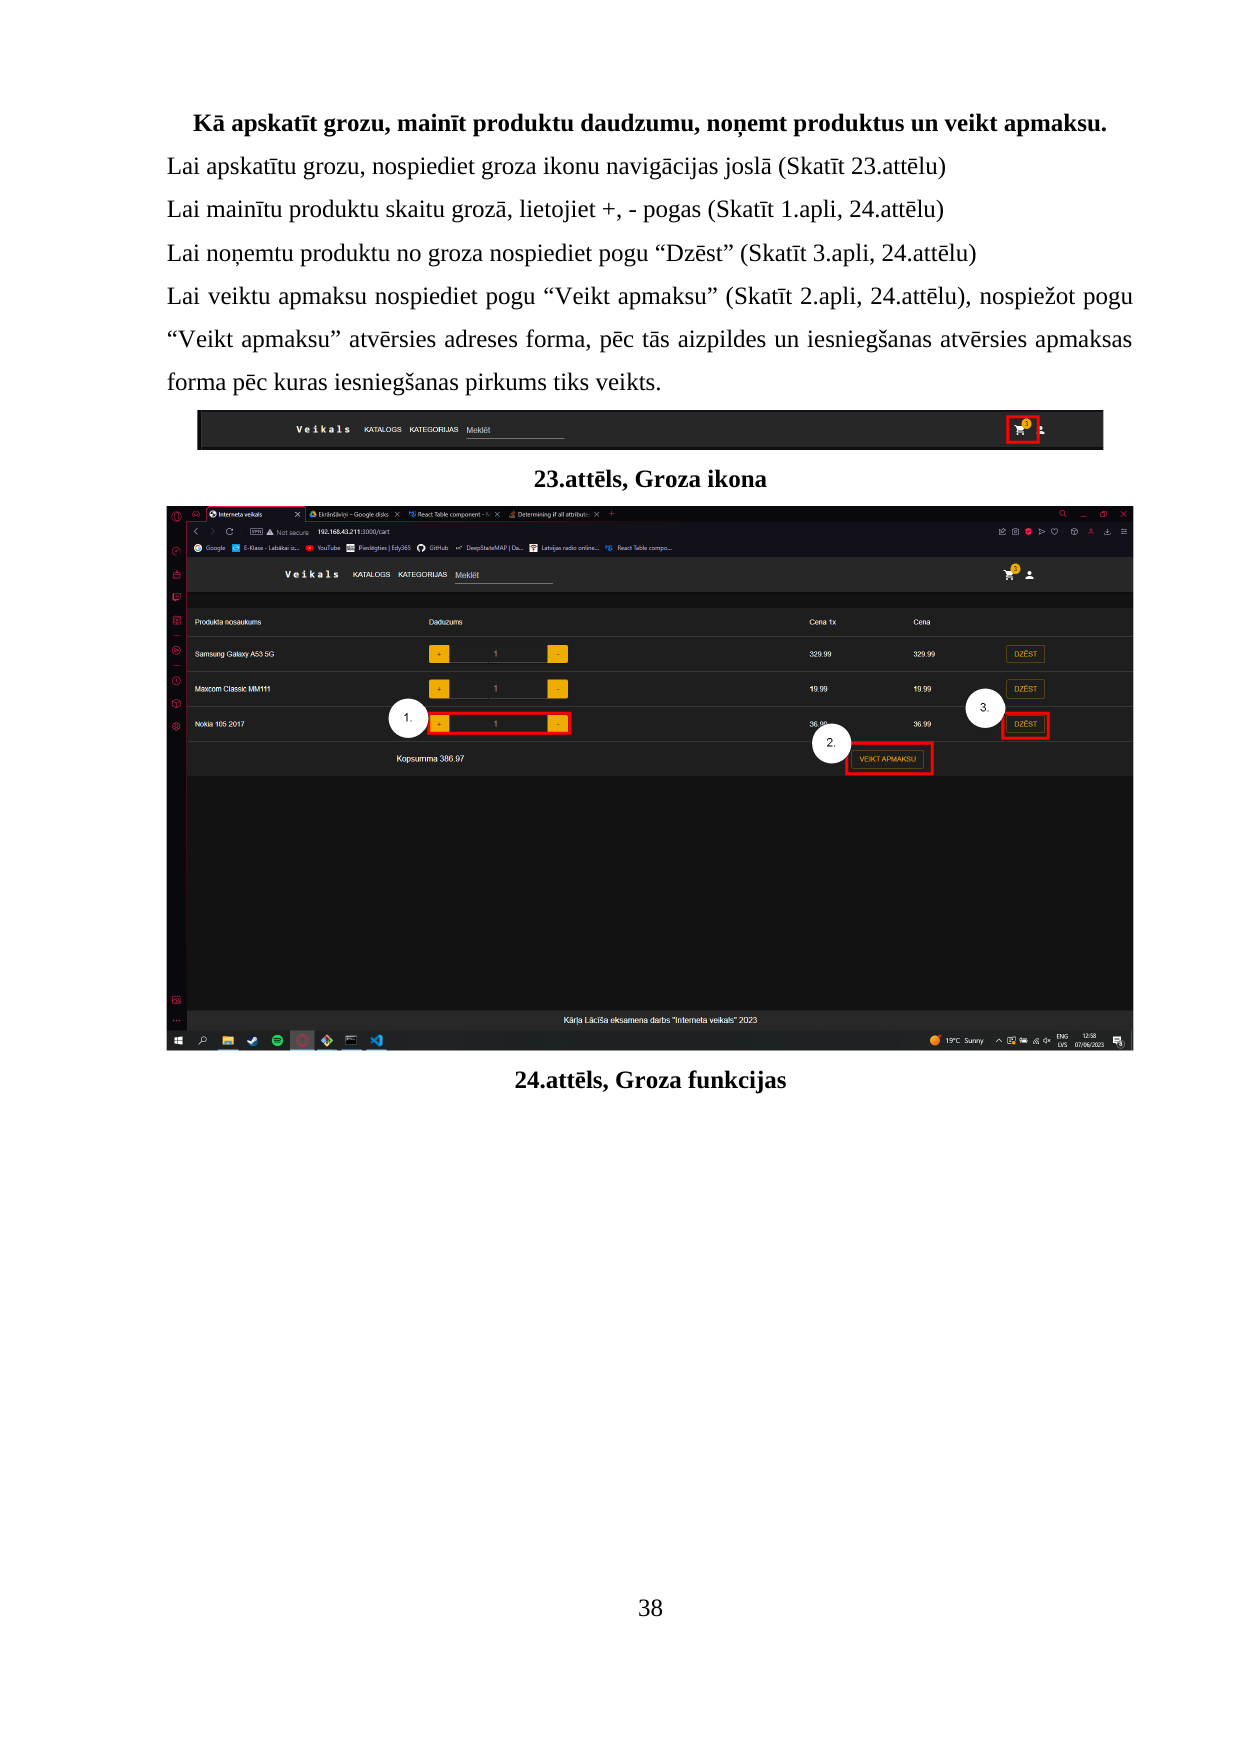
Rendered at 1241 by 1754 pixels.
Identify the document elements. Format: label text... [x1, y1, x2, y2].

picture [166, 506, 1134, 1051]
picture [197, 410, 1104, 450]
text 23.attēls, Groza ikona [167, 464, 1134, 492]
text Lai veiktu apmaksu nospiediet pogu “Veikt apmaksu” (Skatīt 2.apli, 24.attēlu), nospiežot pogu “Veikt apmaksu” atvērsies adreses forma, pēc tās aizpildes un iesniegšanas atvērsies apmaksas forma pēc kuras iesniegšanas pirkums tiks veikts. [167, 281, 1134, 396]
text Lai mainītu produktu skaitu grozā, lietojiet +, - pogas (Skatīt 1.apli, 24.attēlu) [167, 194, 1134, 223]
text Lai apskatītu grozu, nospiediet groza ikonu navigācijas joslā (Skatīt 23.attēlu) [167, 151, 1134, 180]
text Kā apskatīt grozu, mainīt produktu daudzumu, noņemt produktus un veikt apmaksu. [167, 108, 1134, 137]
text 24.attēls, Groza funkcijas [167, 1065, 1134, 1094]
text Lai noņemtu produktu no groza nospiediet pogu “Dzēst” (Skatīt 3.apli, 24.attēlu) [167, 238, 1134, 266]
